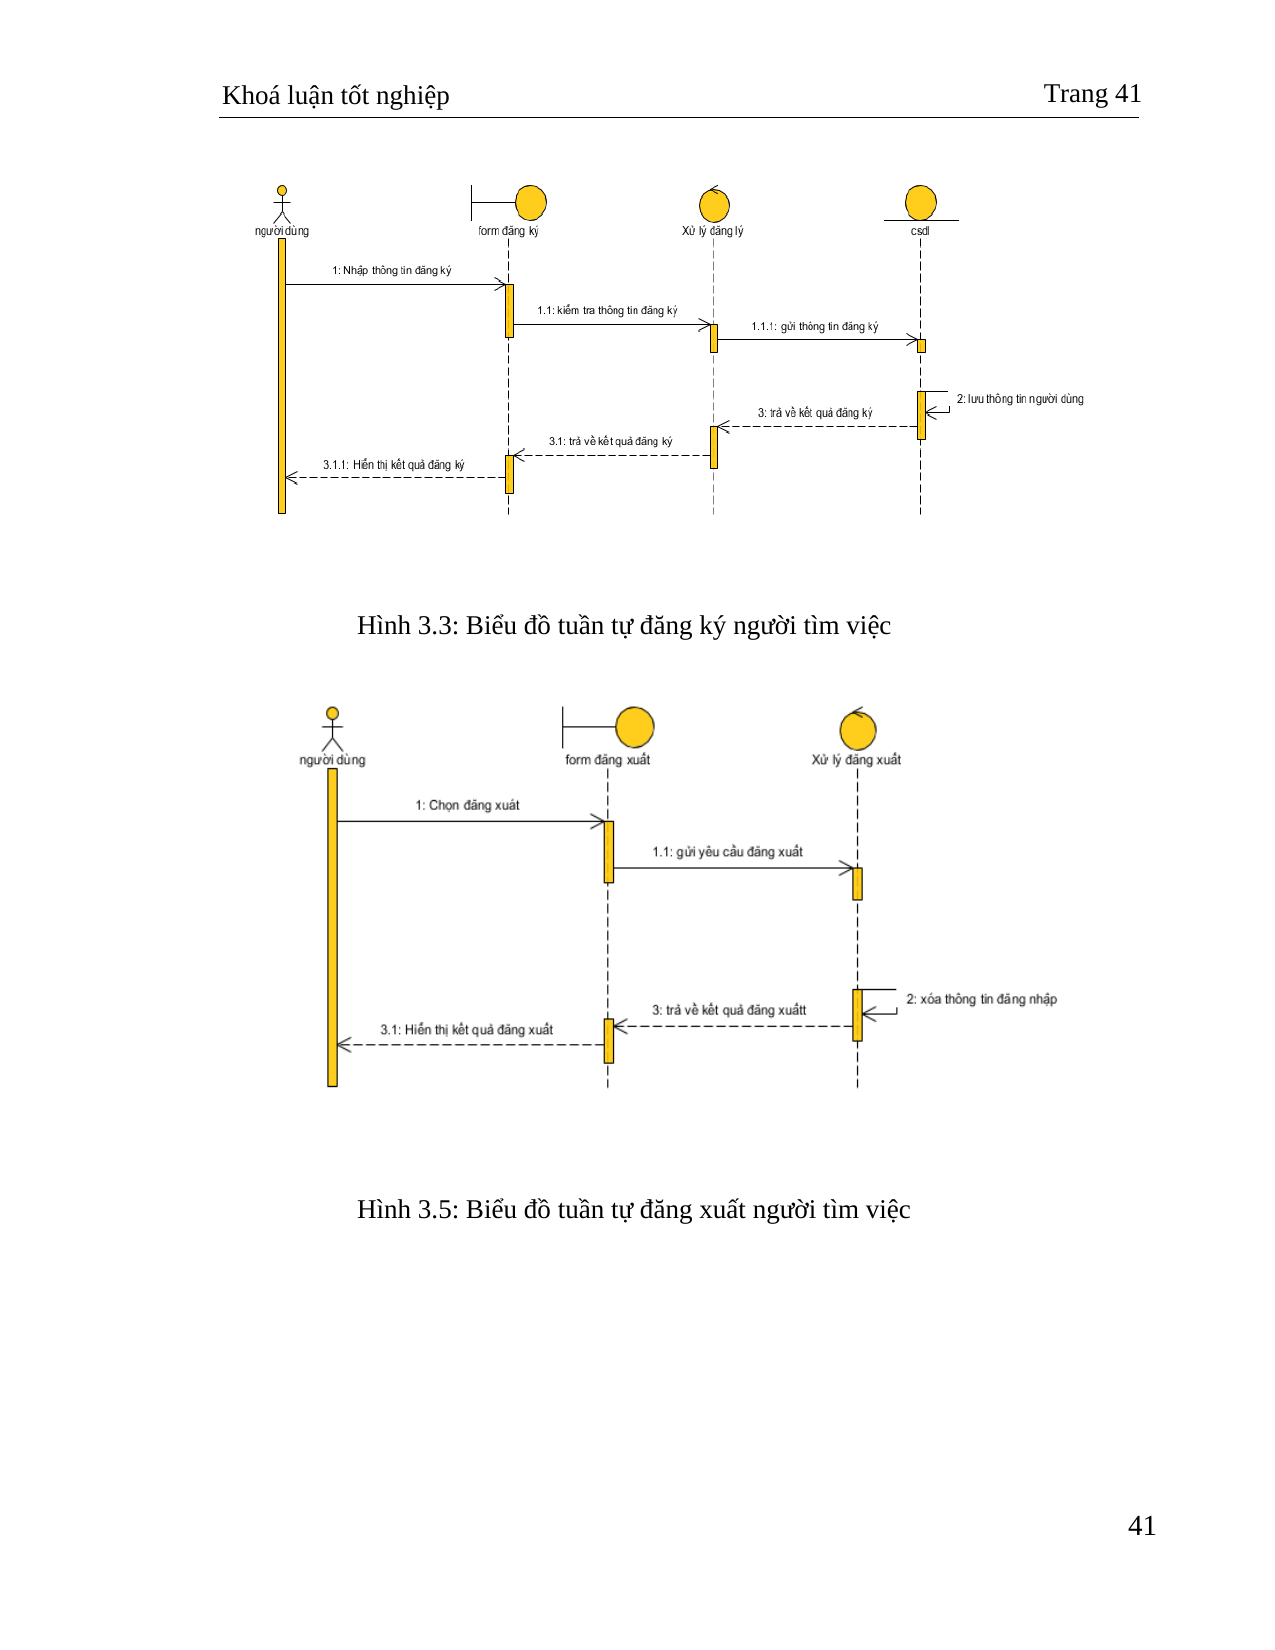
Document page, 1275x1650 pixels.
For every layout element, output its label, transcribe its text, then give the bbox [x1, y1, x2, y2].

picture [206, 147, 1123, 584]
text Hình 3.3: Biểu đồ tuần tự đăng ký người tìm việc [357, 609, 1157, 641]
picture [206, 666, 1123, 1167]
text Hình 3.5: Biểu đồ tuần tự đăng xuất người tìm việc [357, 1193, 1157, 1224]
